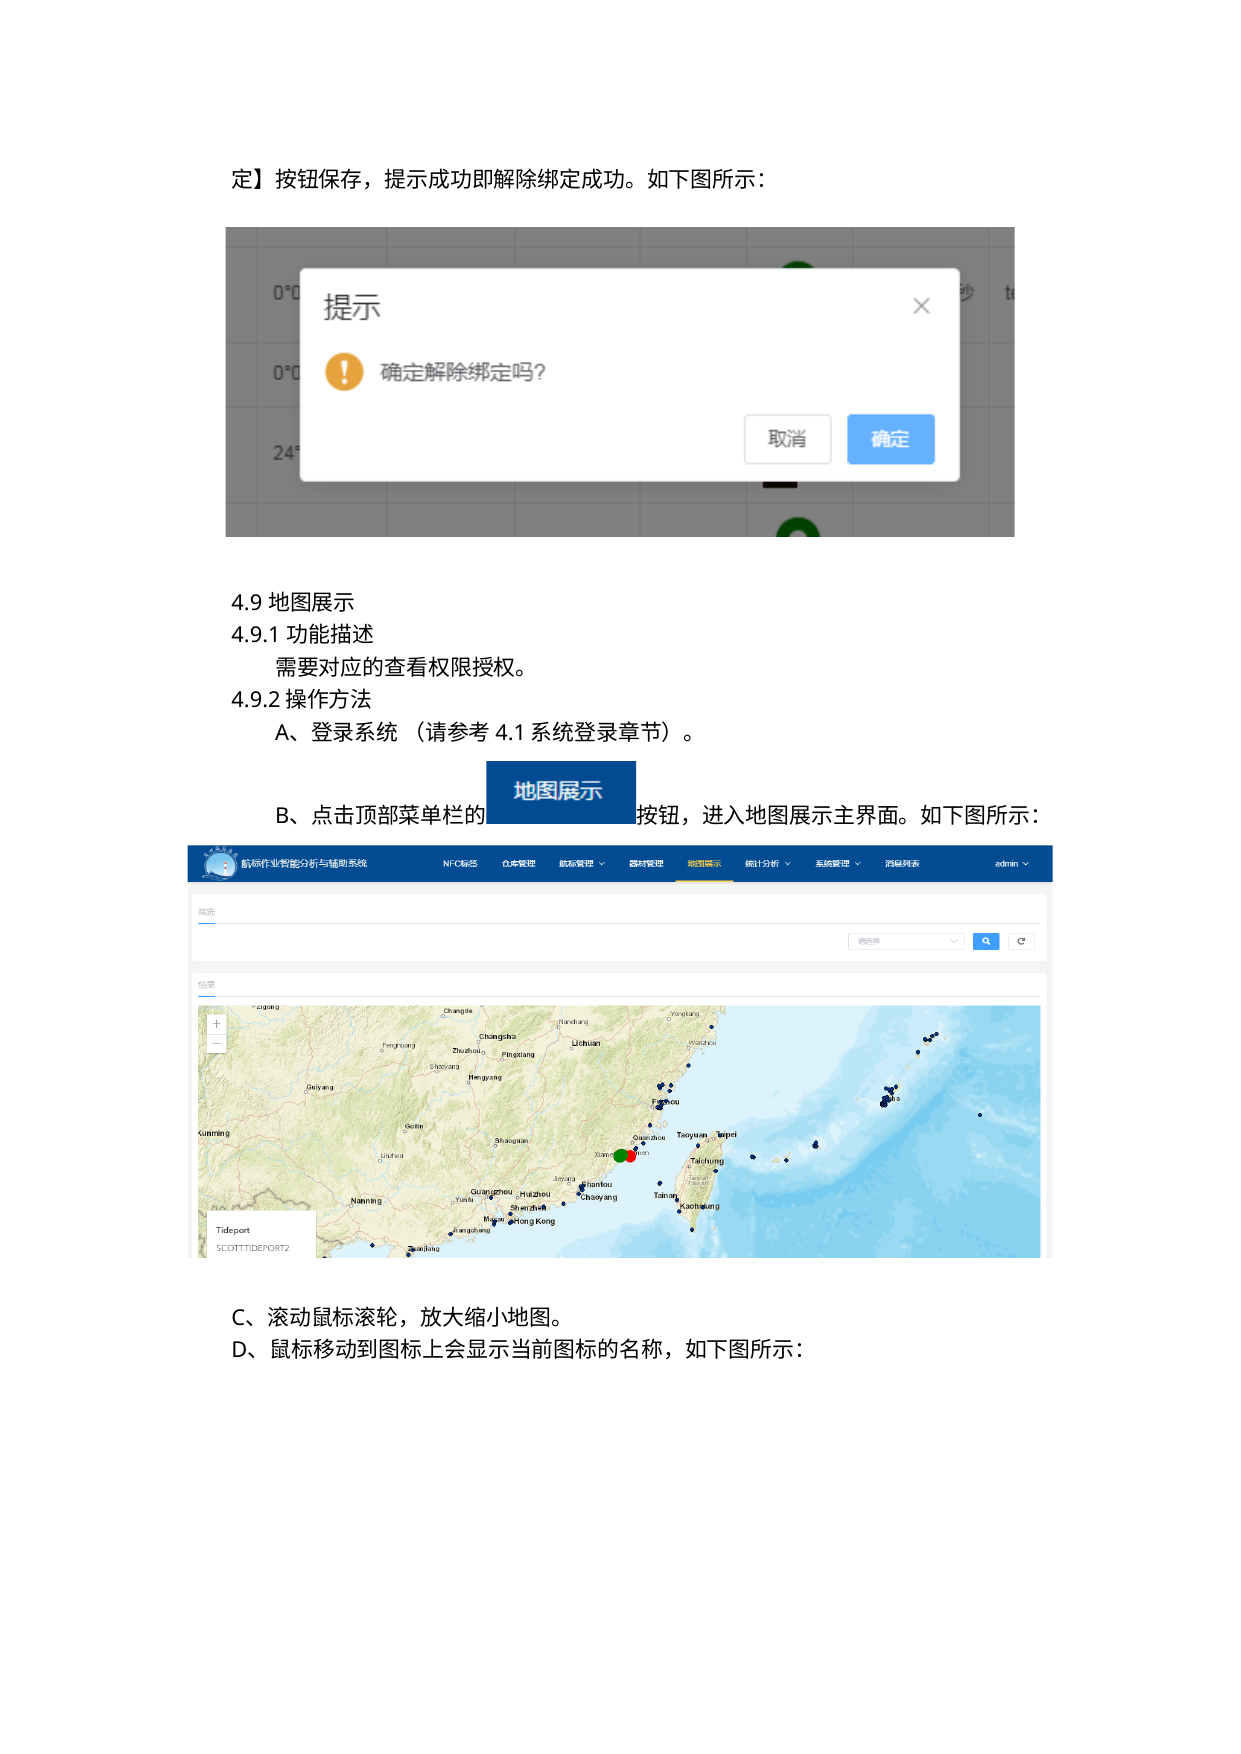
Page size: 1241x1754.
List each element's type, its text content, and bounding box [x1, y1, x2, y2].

picture [187, 844, 1053, 1258]
text 4.9 地图展示 [231, 584, 1053, 617]
picture [486, 761, 637, 824]
text 需要对应的查看权限授权。 [187, 649, 1053, 682]
text B、点击顶部菜单栏的按钮，进入地图展示主界面。如下图所示： [231, 747, 1053, 844]
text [231, 162, 1053, 194]
text 4.9.1 功能描述 [187, 617, 1053, 649]
text 4.9.2操作方法 [187, 682, 1053, 714]
text D、鼠标移动到图标上会显示当前图标的名称，如下图所示： [187, 1332, 1053, 1364]
text A、登录系统 （请参考4.1系统登录章节）。 [231, 714, 1053, 747]
picture [225, 227, 1015, 537]
text C、滚动鼠标滚轮，放大缩小地图。 [187, 1299, 1053, 1332]
